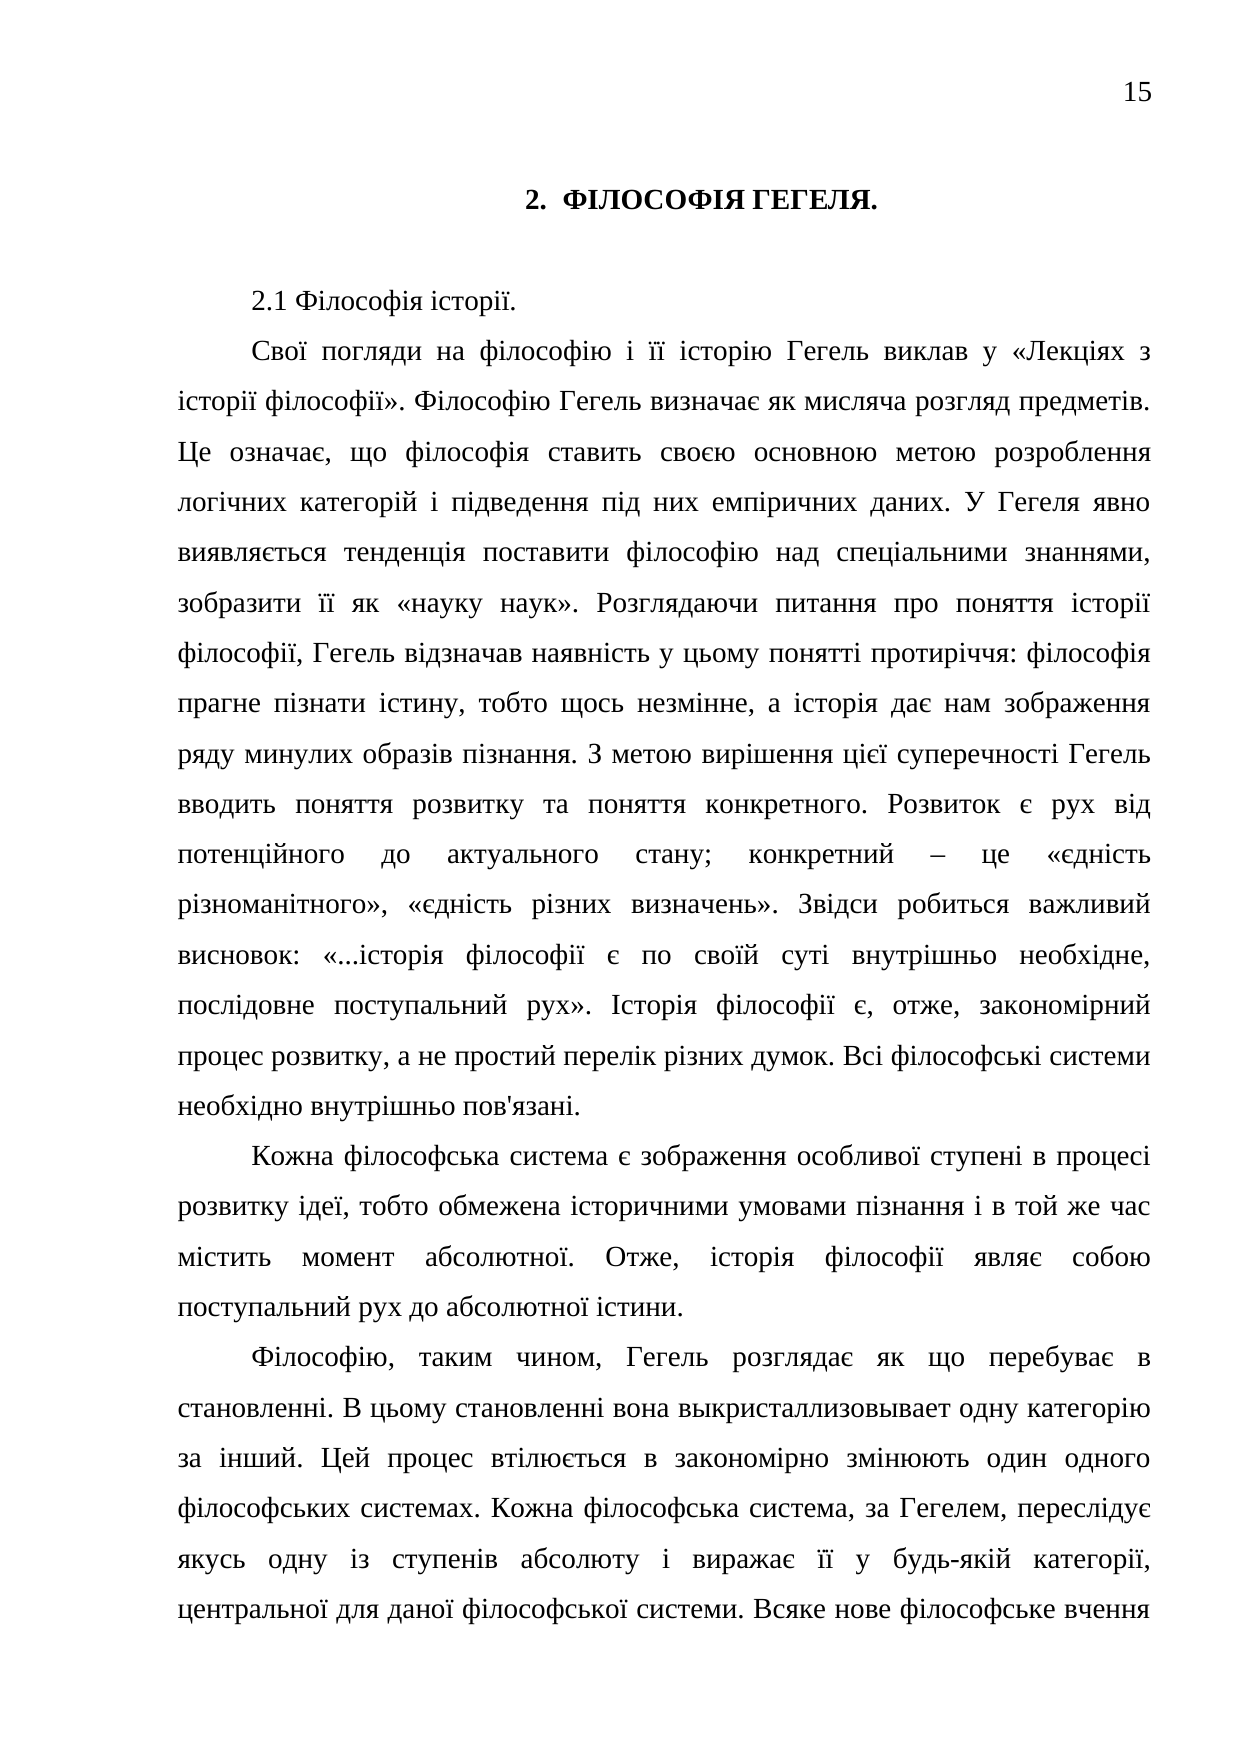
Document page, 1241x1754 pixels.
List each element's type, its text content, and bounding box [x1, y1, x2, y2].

text Кожна філософська система є зображення особливої ступені в процесі розвитку ідеї, тобто обмежена історичними умовами пізнання і в той же час містить момент абсолютної. Отже, історія філософії являє собою поступальний рух до абсолютної істини. [177, 1138, 1152, 1323]
text Свої погляди на філософію і її історію Гегель виклав у «Лекціях з історії філософії». Філософію Гегель визначає як мисляча розгляд предметів. Це означає, що філософія ставить своєю основною метою розроблення логічних категорій і підведення під них емпіричних даних. У Гегеля явно виявляється тенденція поставити філософію над спеціальними знаннями, зобразити її як «науку наук». Розглядаючи питання про поняття історії філософії, Гегель відзначав наявність у цьому понятті протиріччя: філософія прагне пізнати істину, тобто щось незмінне, а історія дає нам зображення ряду минулих образів пізнання. З метою вирішення цієї суперечності Гегель вводить поняття розвитку та поняття конкретного. Розвиток є рух від потенційного до актуального стану; конкретний – це «єдність різноманітного», «єдність різних визначень». Звідси робиться важливий висновок: «...історія філософії є по своїй суті внутрішньо необхідне, послідовне поступальний рух». Історія філософії є, отже, закономірний процес розвитку, а не простий перелік різних думок. Всі філософські системи необхідно внутрішньо пов'язані. [177, 333, 1152, 1121]
subtitle Філософія Гегеля. [251, 182, 1152, 216]
subtitle 2.1 Філософія історії. [177, 283, 1152, 316]
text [177, 1339, 1152, 1624]
